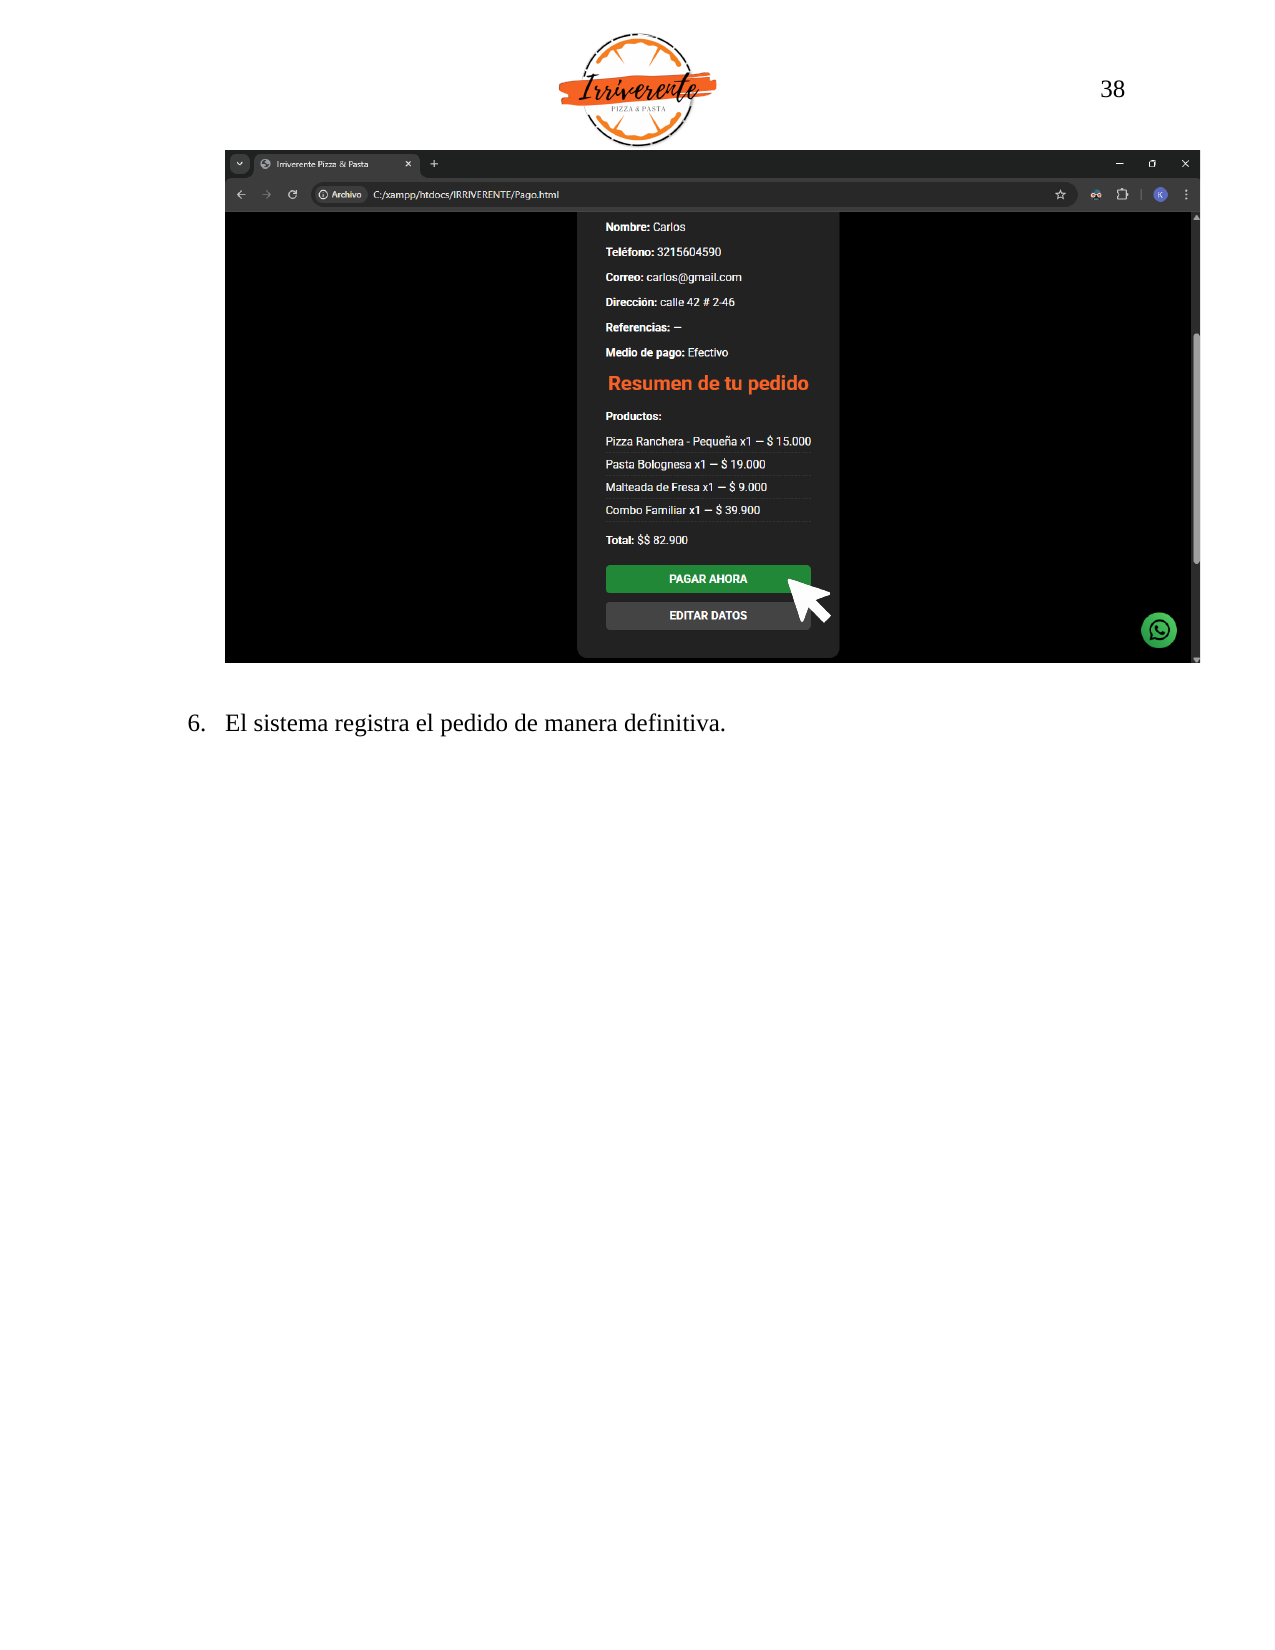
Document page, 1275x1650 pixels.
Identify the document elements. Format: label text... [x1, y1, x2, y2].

picture [225, 32, 1200, 663]
list El sistema registra el pedido de manera definitiva. [187, 708, 1125, 736]
